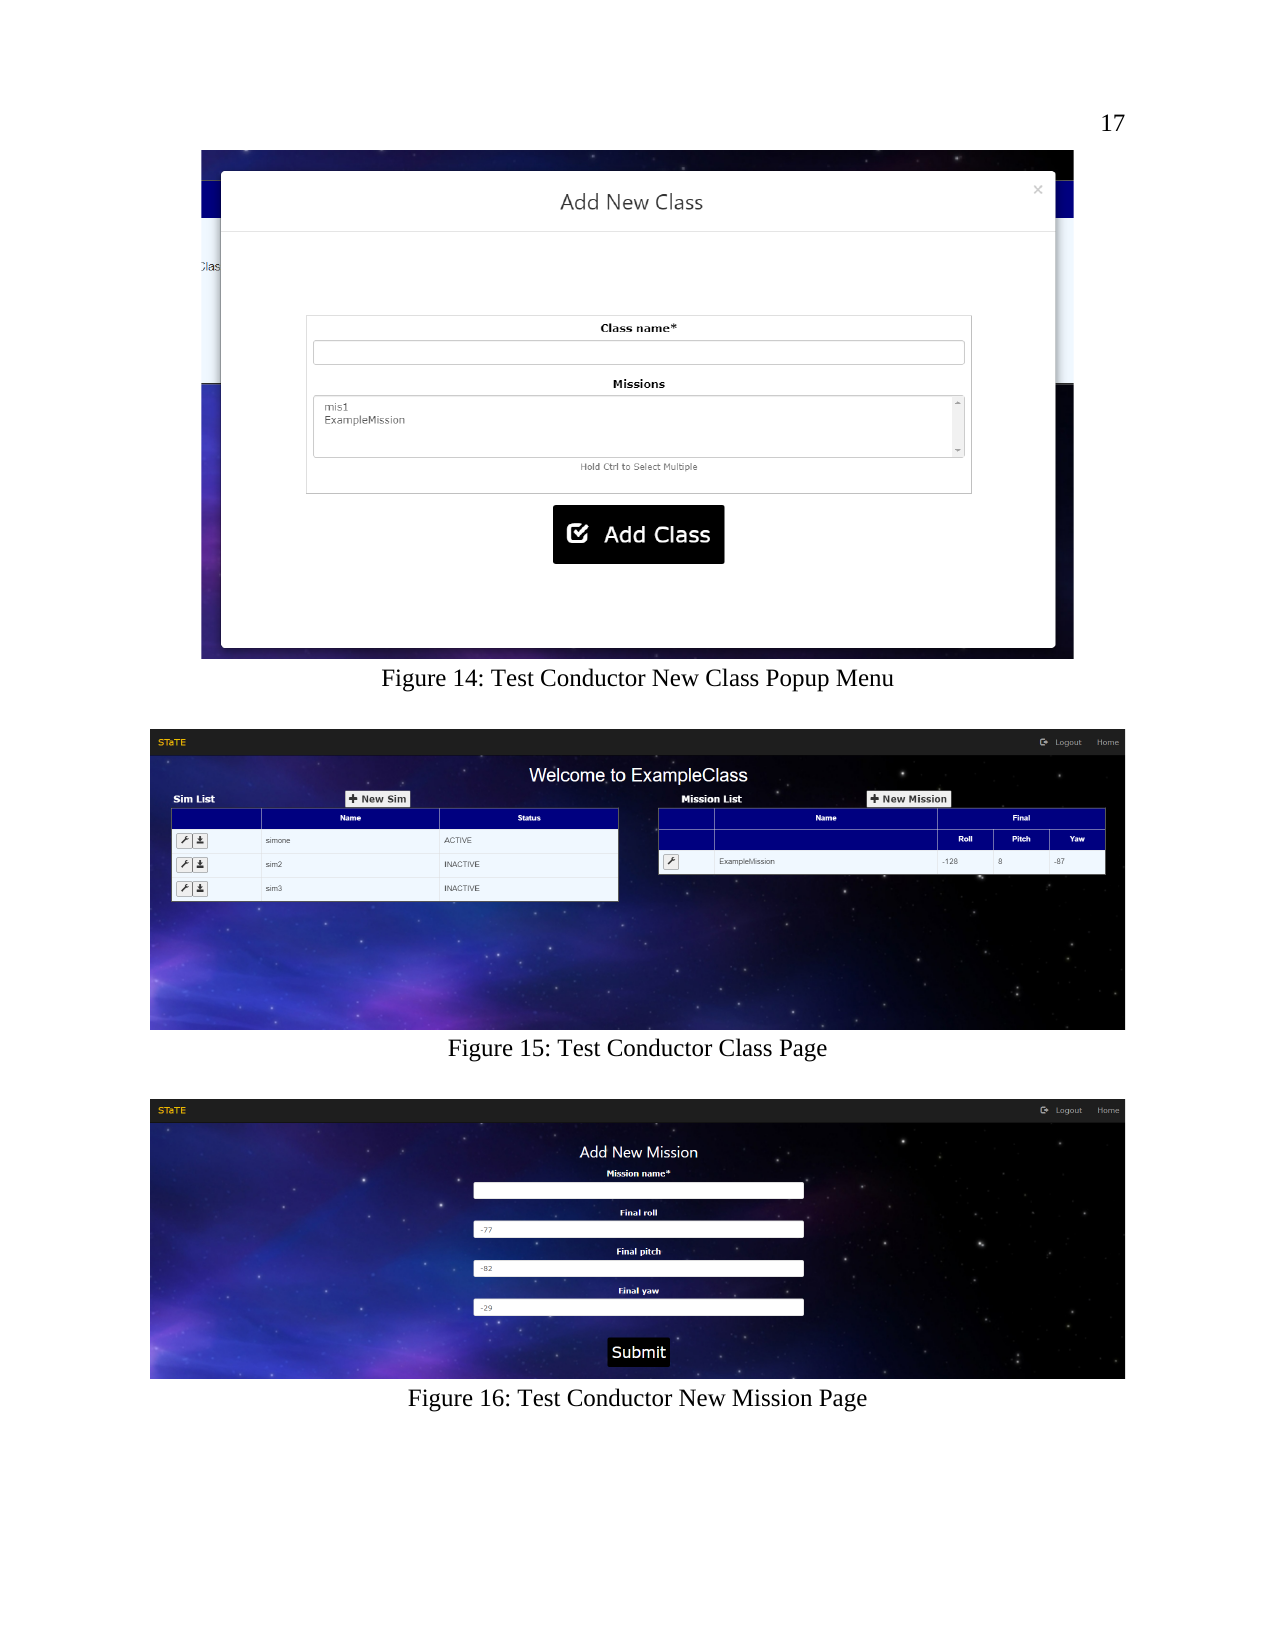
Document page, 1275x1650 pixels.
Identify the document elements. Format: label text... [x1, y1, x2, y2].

picture [150, 729, 1125, 1030]
text Figure 15: Test Conductor Class Page [150, 1033, 1125, 1062]
picture [150, 1099, 1125, 1379]
text Figure 16: Test Conductor New Mission Page [150, 1383, 1125, 1412]
text Figure 14: Test Conductor New Class Popup Menu [150, 663, 1125, 692]
picture [201, 150, 1074, 659]
